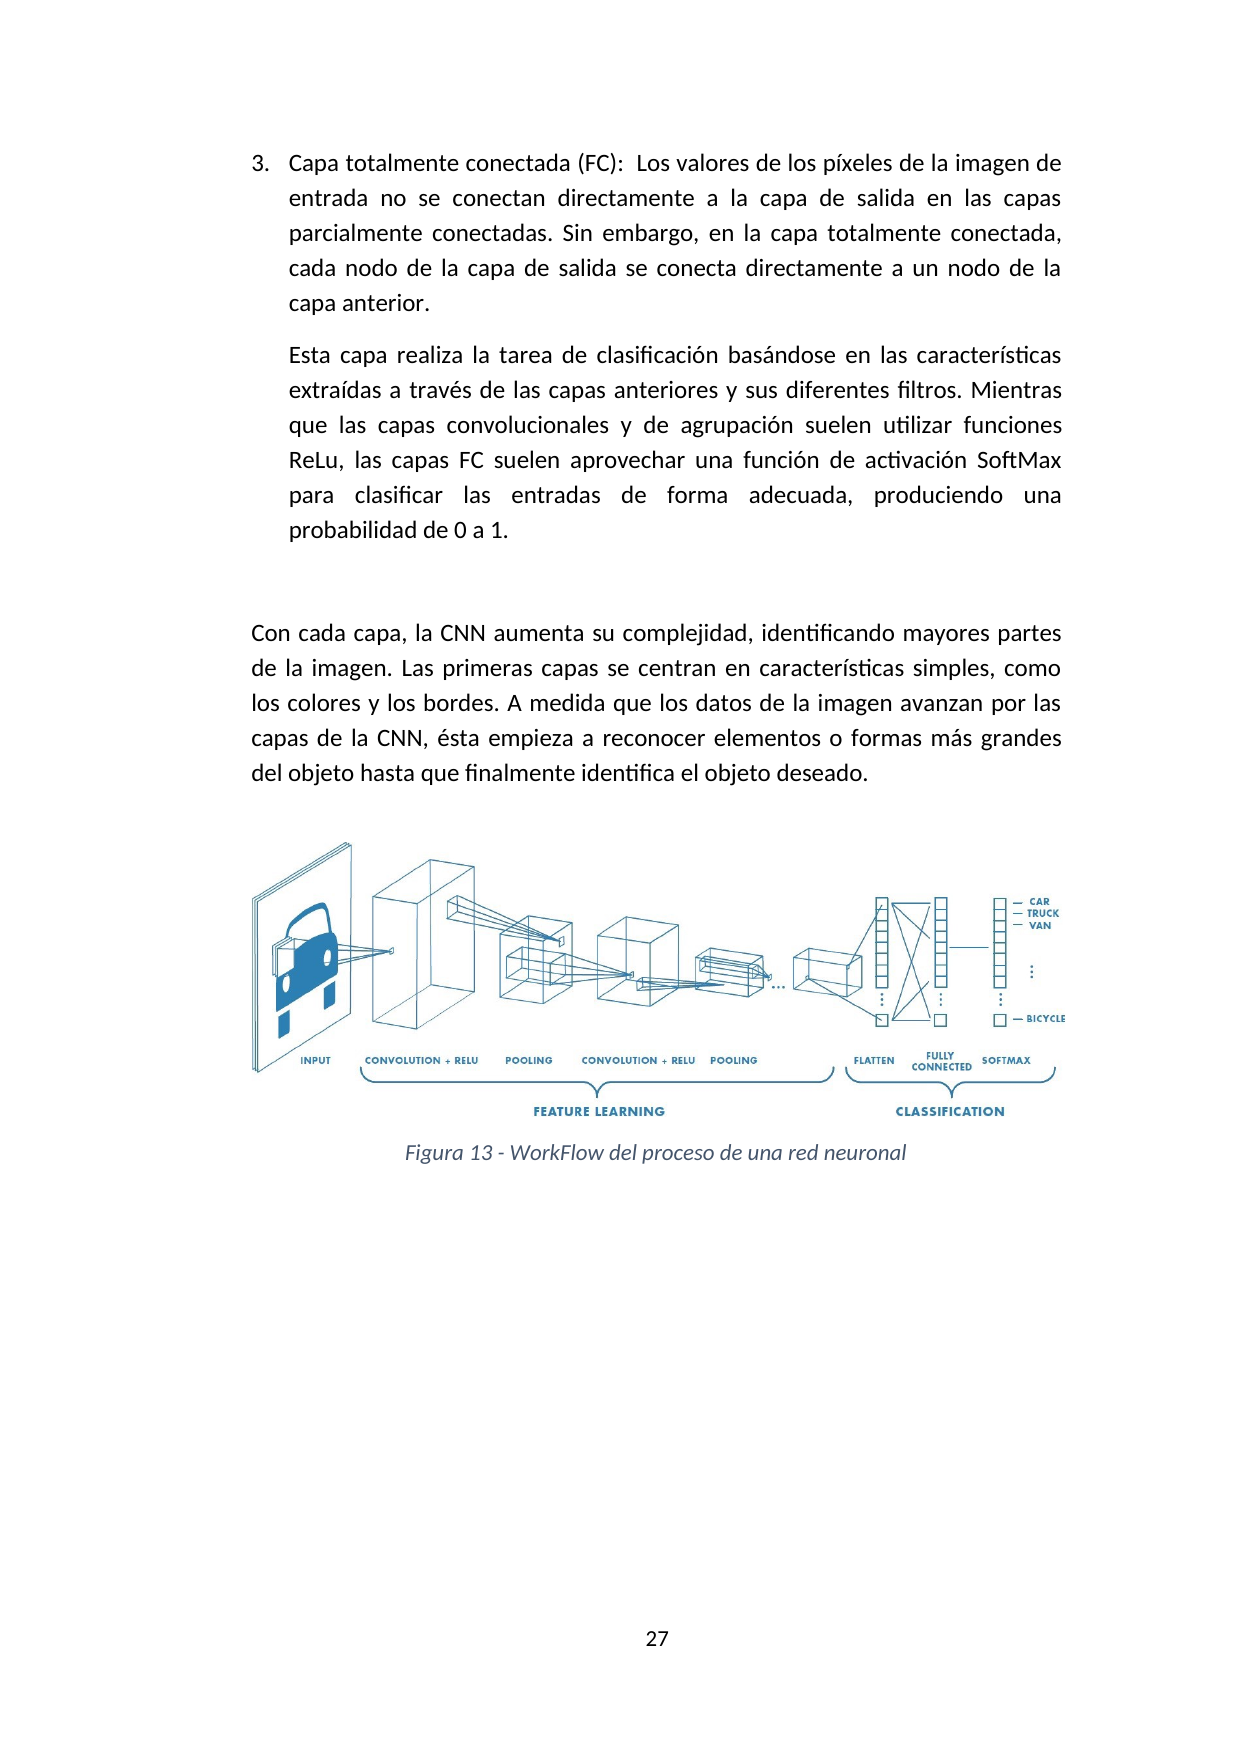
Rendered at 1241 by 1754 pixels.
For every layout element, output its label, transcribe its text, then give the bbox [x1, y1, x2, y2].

text Figura - WorkFlow del proceso de una red neuronal [251, 1117, 1063, 1166]
list Capa totalmente conectada (FC): Los valores de los píxeles de la imagen de entrada no se conectan directamente a la capa de salida en las capas parcialmente conectadas. Sin embargo, en la capa totalmente conectada, cada nodo de la capa de salida se conecta directamente a un nodo de la capa anterior. [251, 148, 1063, 318]
text Con cada capa, la CNN aumenta su complejidad, identificando mayores partes de la imagen. Las primeras capas se centran en características simples, como los colores y los bordes. A medida que los datos de la imagen avanzan por las capas de la CNN, ésta empieza a reconocer elementos o formas más grandes del objeto hasta que finalmente identifica el objeto deseado. [251, 618, 1063, 788]
picture [251, 842, 1066, 1117]
text Esta capa realiza la tarea de clasificación basándose en las características extraídas a través de las capas anteriores y sus diferentes filtros. Mientras que las capas convolucionales y de agrupación suelen utilizar funciones ReLu, las capas FC suelen aprovechar una función de activación SoftMax para clasificar las entradas de forma adecuada, produciendo una probabilidad de 0 a 1. [288, 339, 1063, 545]
